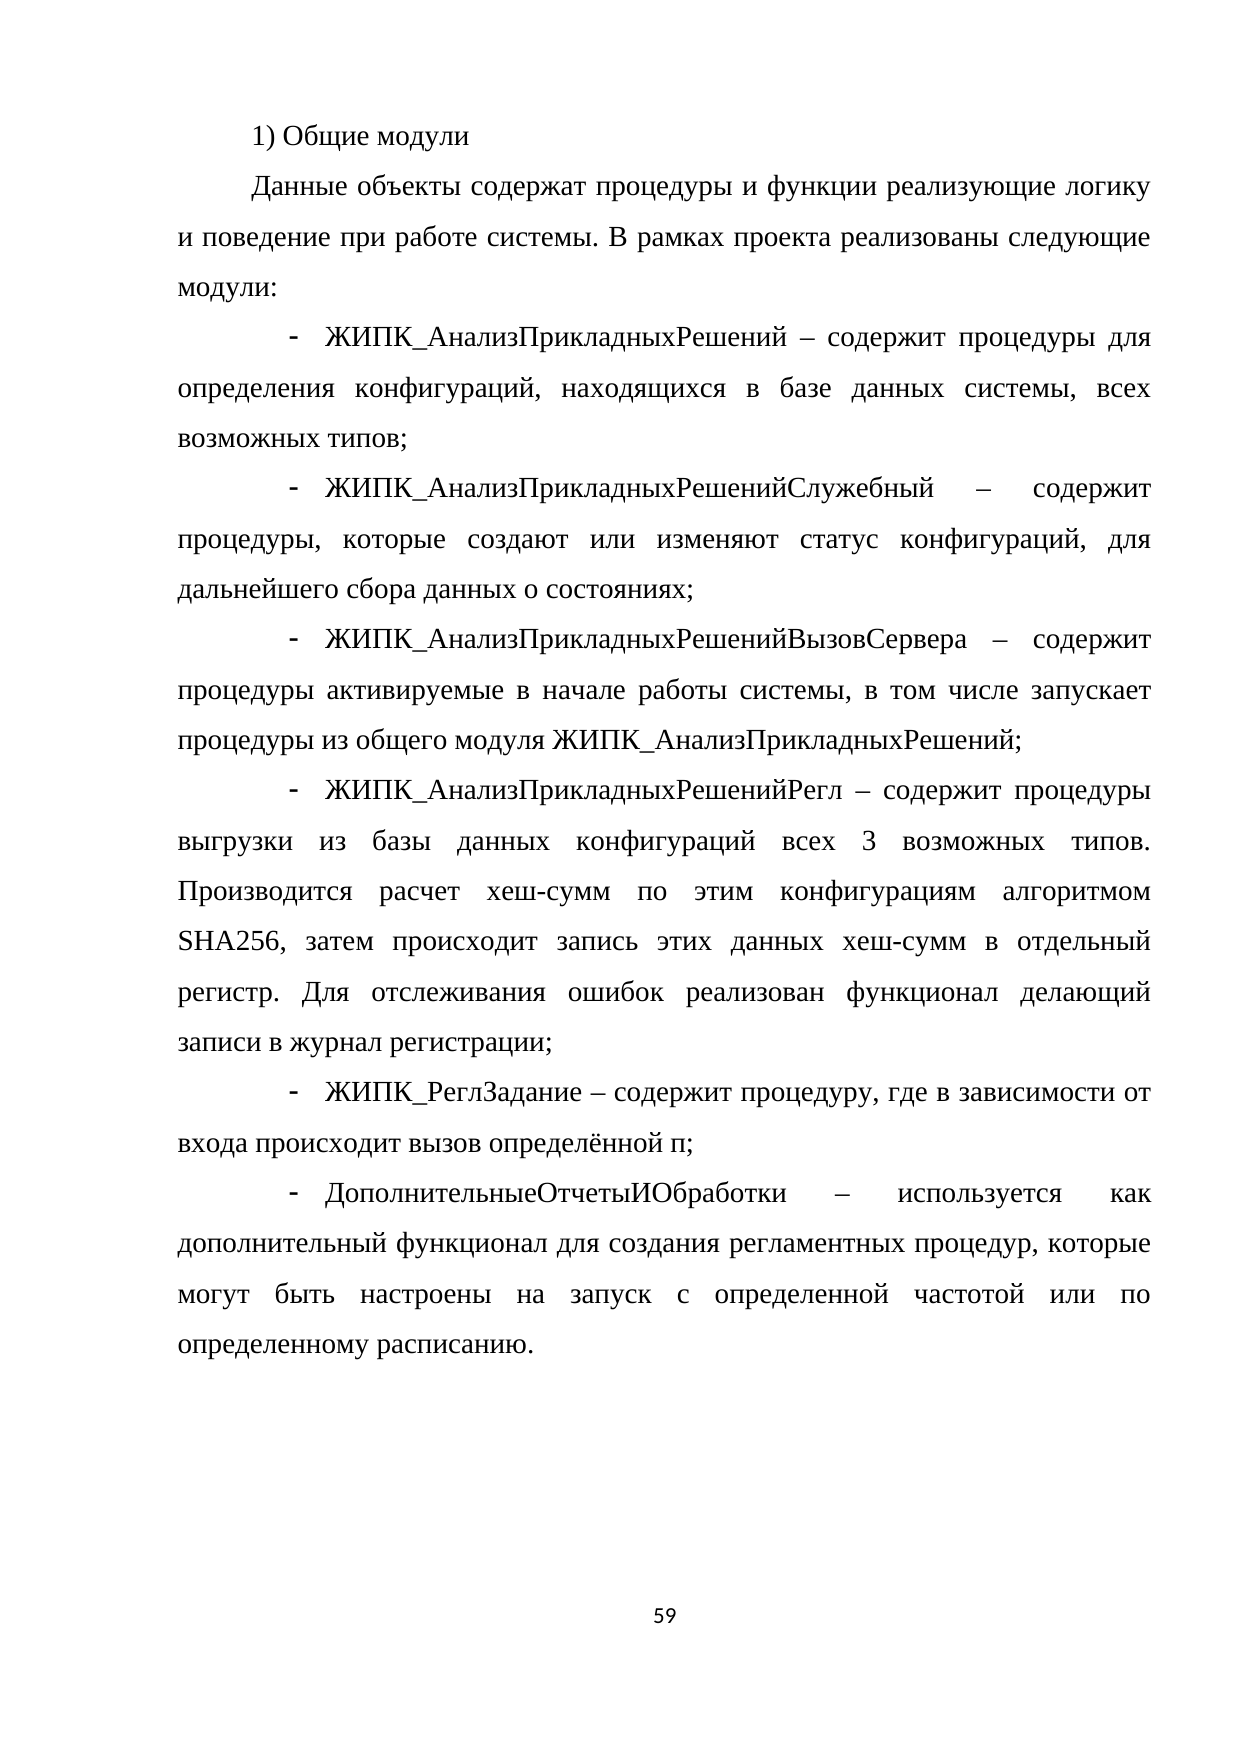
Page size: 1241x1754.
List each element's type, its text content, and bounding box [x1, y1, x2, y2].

list ЖИПК_АнализПрикладныхРешенийВызовСервера – содержит процедуры активируемые в начале работы системы, в том числе запускает процедуры из общего модуля ЖИПК_АнализПрикладныхРешений; [177, 621, 1152, 756]
list ЖИПК_РеглЗадание – содержит процедуру, где в зависимости от входа происходит вызов определённой п; [177, 1074, 1152, 1158]
subtitle 1) Общие модули [251, 118, 1152, 152]
list ЖИПК_АнализПрикладныхРешенийРегл – содержит процедуры выгрузки из базы данных конфигураций всех 3 возможных типов. Производится расчет хеш-сумм по этим конфигурациям алгоритмом SHA256, затем происходит запись этих данных хеш-сумм в отдельный регистр. Для отслеживания ошибок реализован функционал делающий записи в журнал регистрации; [177, 772, 1152, 1058]
list ЖИПК_АнализПрикладныхРешенийСлужебный – содержит процедуры, которые создают или изменяют статус конфигураций, для дальнейшего сбора данных о состояниях; [177, 470, 1152, 605]
list ДополнительныеОтчетыИОбработки – используется как дополнительный функционал для создания регламентных процедур, которые могут быть настроены на запуск с определенной частотой или по определенному расписанию. [177, 1175, 1152, 1360]
text Данные объекты содержат процедуры и функции реализующие логику и поведение при работе системы. В рамках проекта реализованы следующие модули: [177, 168, 1152, 303]
list ЖИПК_АнализПрикладныхРешений – содержит процедуры для определения конфигураций, находящихся в базе данных системы, всех возможных типов; [177, 319, 1152, 454]
